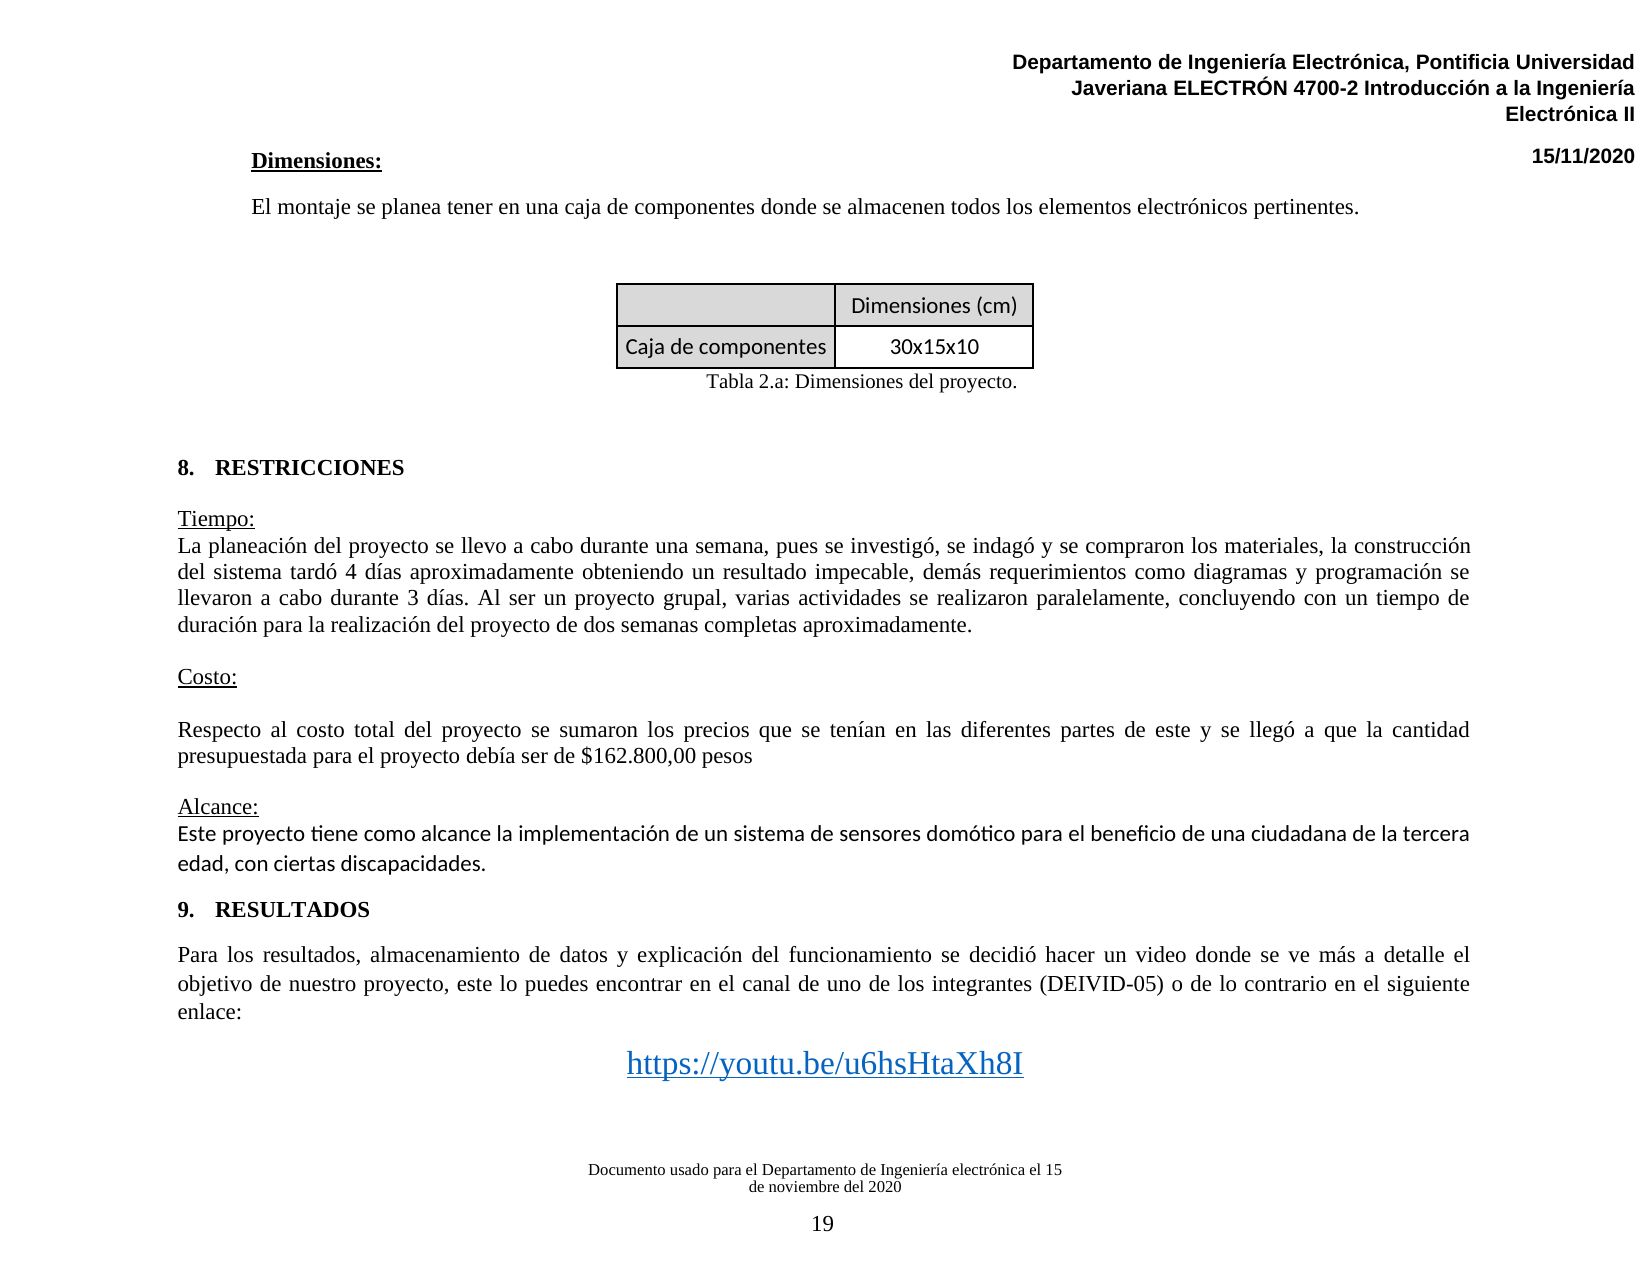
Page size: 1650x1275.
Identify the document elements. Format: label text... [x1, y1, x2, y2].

table_header Dimensiones (cm) [836, 285, 1032, 325]
text Dimensiones: [177, 148, 1473, 174]
text Tabla 2.a: Dimensiones del proyecto. [177, 369, 1473, 393]
text Para los resultados, almacenamiento de datos y explicación del funcionamiento se decidió hacer un video donde se ve más a detalle el objetivo de nuestro proyecto, este lo puedes encontrar en el canal de uno de los integrantes (DEIVID-05) o de lo contrario en el siguiente enlace: [177, 941, 1473, 1025]
text https://youtu.be/u6hsHtaXh8I [177, 1043, 1473, 1082]
text La planeación del proyecto se llevo a cabo durante una semana, pues se investigó, se indagó y se compraron los materiales, la construcción del sistema tardó 4 días aproximadamente obteniendo un resultado impecable, demás requerimientos como diagramas y programación se llevaron a cabo durante 3 días. Al ser un proyecto grupal, varias actividades se realizaron paralelamente, concluyendo con un tiempo de duración para la realización del proyecto de dos semanas completas aproximadamente. [177, 532, 1473, 637]
table_header [618, 285, 834, 325]
table_cell 30x15x10 [836, 327, 1032, 367]
list RESTRICCIONES [177, 454, 1473, 480]
text Tiempo: [177, 505, 1473, 532]
text Este proyecto tiene como alcance la implementación de un sistema de sensores domótico para el beneficio de una ciudadana de la tercera edad, con ciertas discapacidades. [177, 819, 1473, 877]
text Alcance: [177, 793, 1473, 819]
table_cell Caja de componentes [618, 327, 834, 367]
text El montaje se planea tener en una caja de componentes donde se almacenen todos los elementos electrónicos pertinentes. [177, 193, 1473, 219]
text Respecto al costo total del proyecto se sumaron los precios que se tenían en las diferentes partes de este y se llegó a que la cantidad presupuestada para el proyecto debía ser de $162.800,00 pesos [177, 716, 1473, 769]
list RESULTADOS [177, 896, 1473, 923]
text Costo: [177, 663, 1473, 690]
